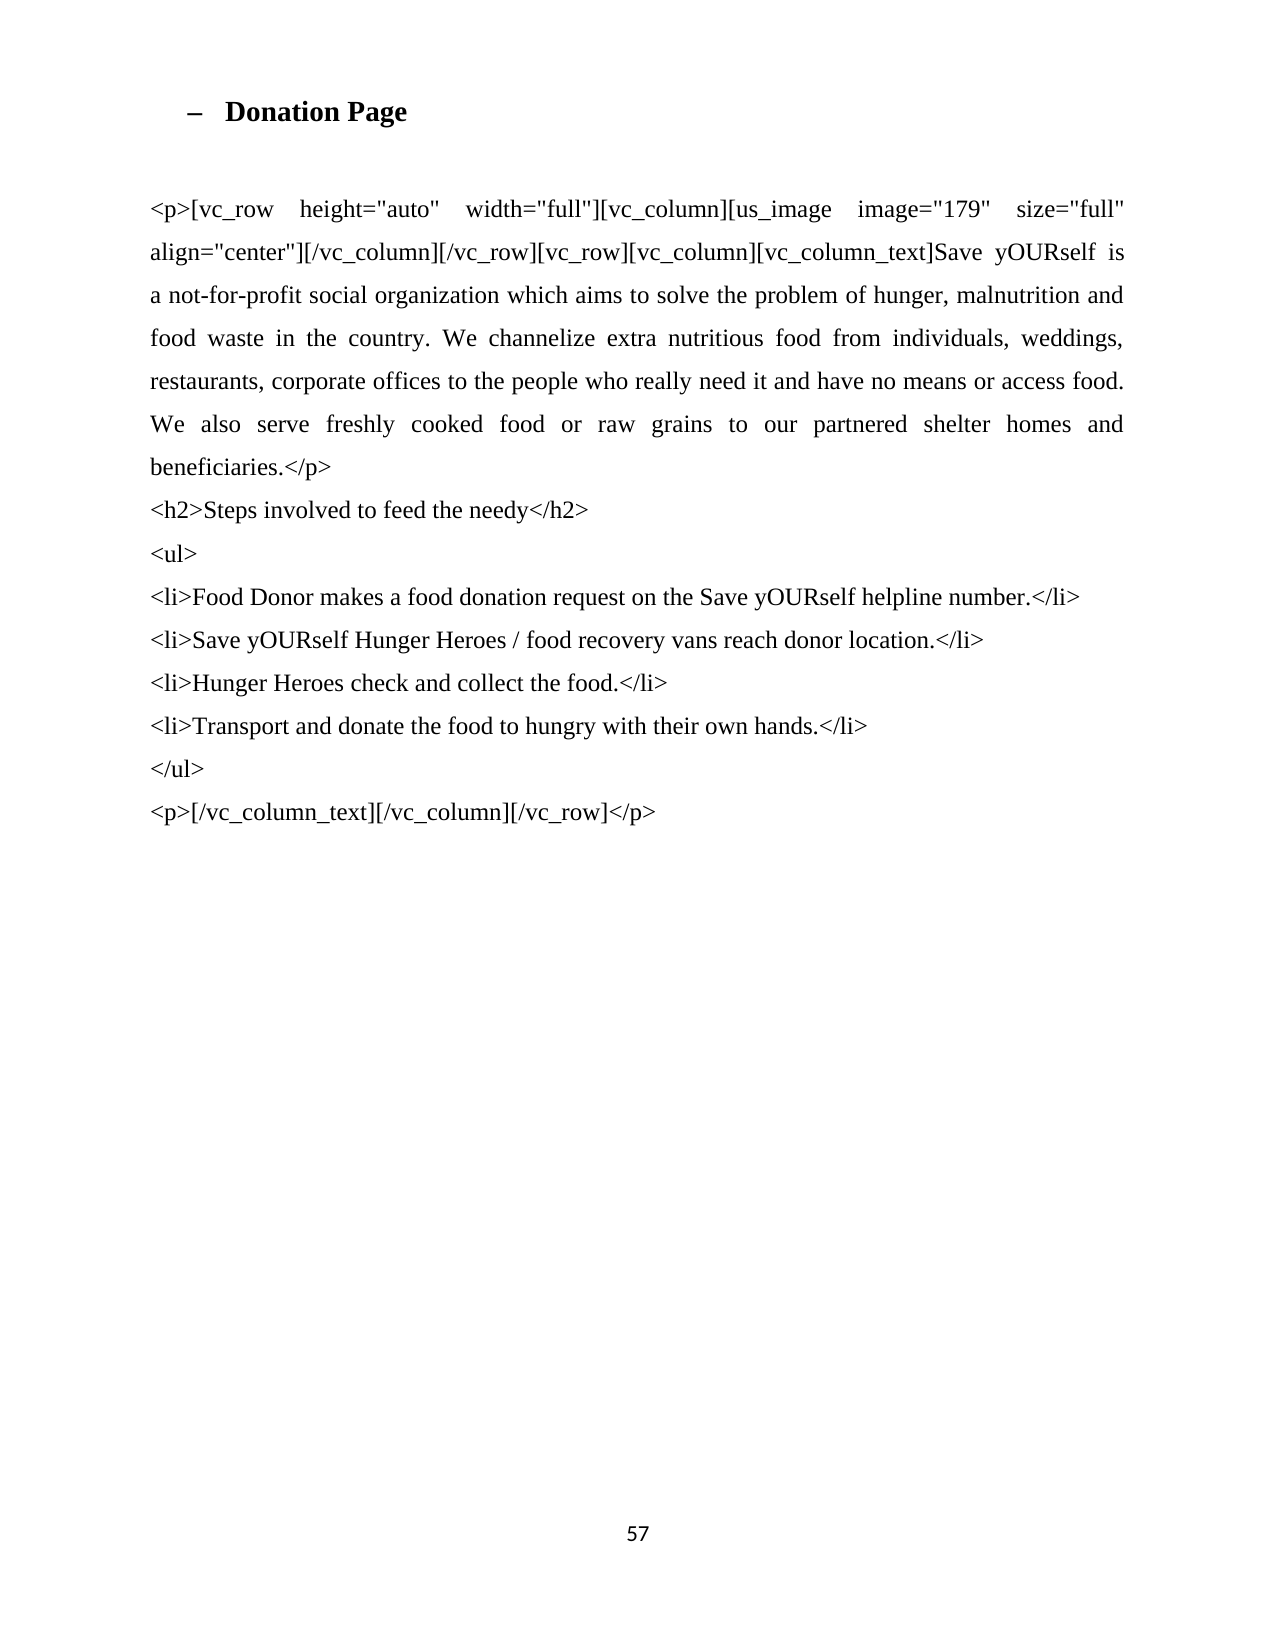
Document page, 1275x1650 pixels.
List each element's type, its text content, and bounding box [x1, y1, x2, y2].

text <p>[/vc_column_text][/vc_column][/vc_row]</p> [150, 797, 1125, 826]
text <p>[vc_row height="auto" width="full"][vc_column][us_image image="179" size="full" align="center"][/vc_column][/vc_row][vc_row][vc_column][vc_column_text]Save yOURself is a not-for-profit social organization which aims to solve the problem of hunger, malnutrition and food waste in the country. We channelize extra nutritious food from individuals, weddings, restaurants, corporate offices to the people who really need it and have no means or access food. We also serve freshly cooked food or raw grains to our partnered shelter homes and beneficiaries.</p> [150, 194, 1125, 481]
text <h2>Steps involved to feed the needy</h2> [150, 496, 1125, 524]
text <li>Save yOURself Hunger Heroes / food recovery vans reach donor location.</li> [150, 625, 1125, 654]
text <li>Food Donor makes a food donation request on the Save yOURself helpline number.</li> [150, 582, 1125, 611]
text <li>Hunger Heroes check and collect the food.</li> [150, 668, 1125, 697]
text </ul> [150, 754, 1125, 783]
text <ul> [150, 539, 1125, 567]
list Donation Page [187, 94, 1125, 127]
text <li>Transport and donate the food to hungry with their own hands.</li> [150, 711, 1125, 740]
